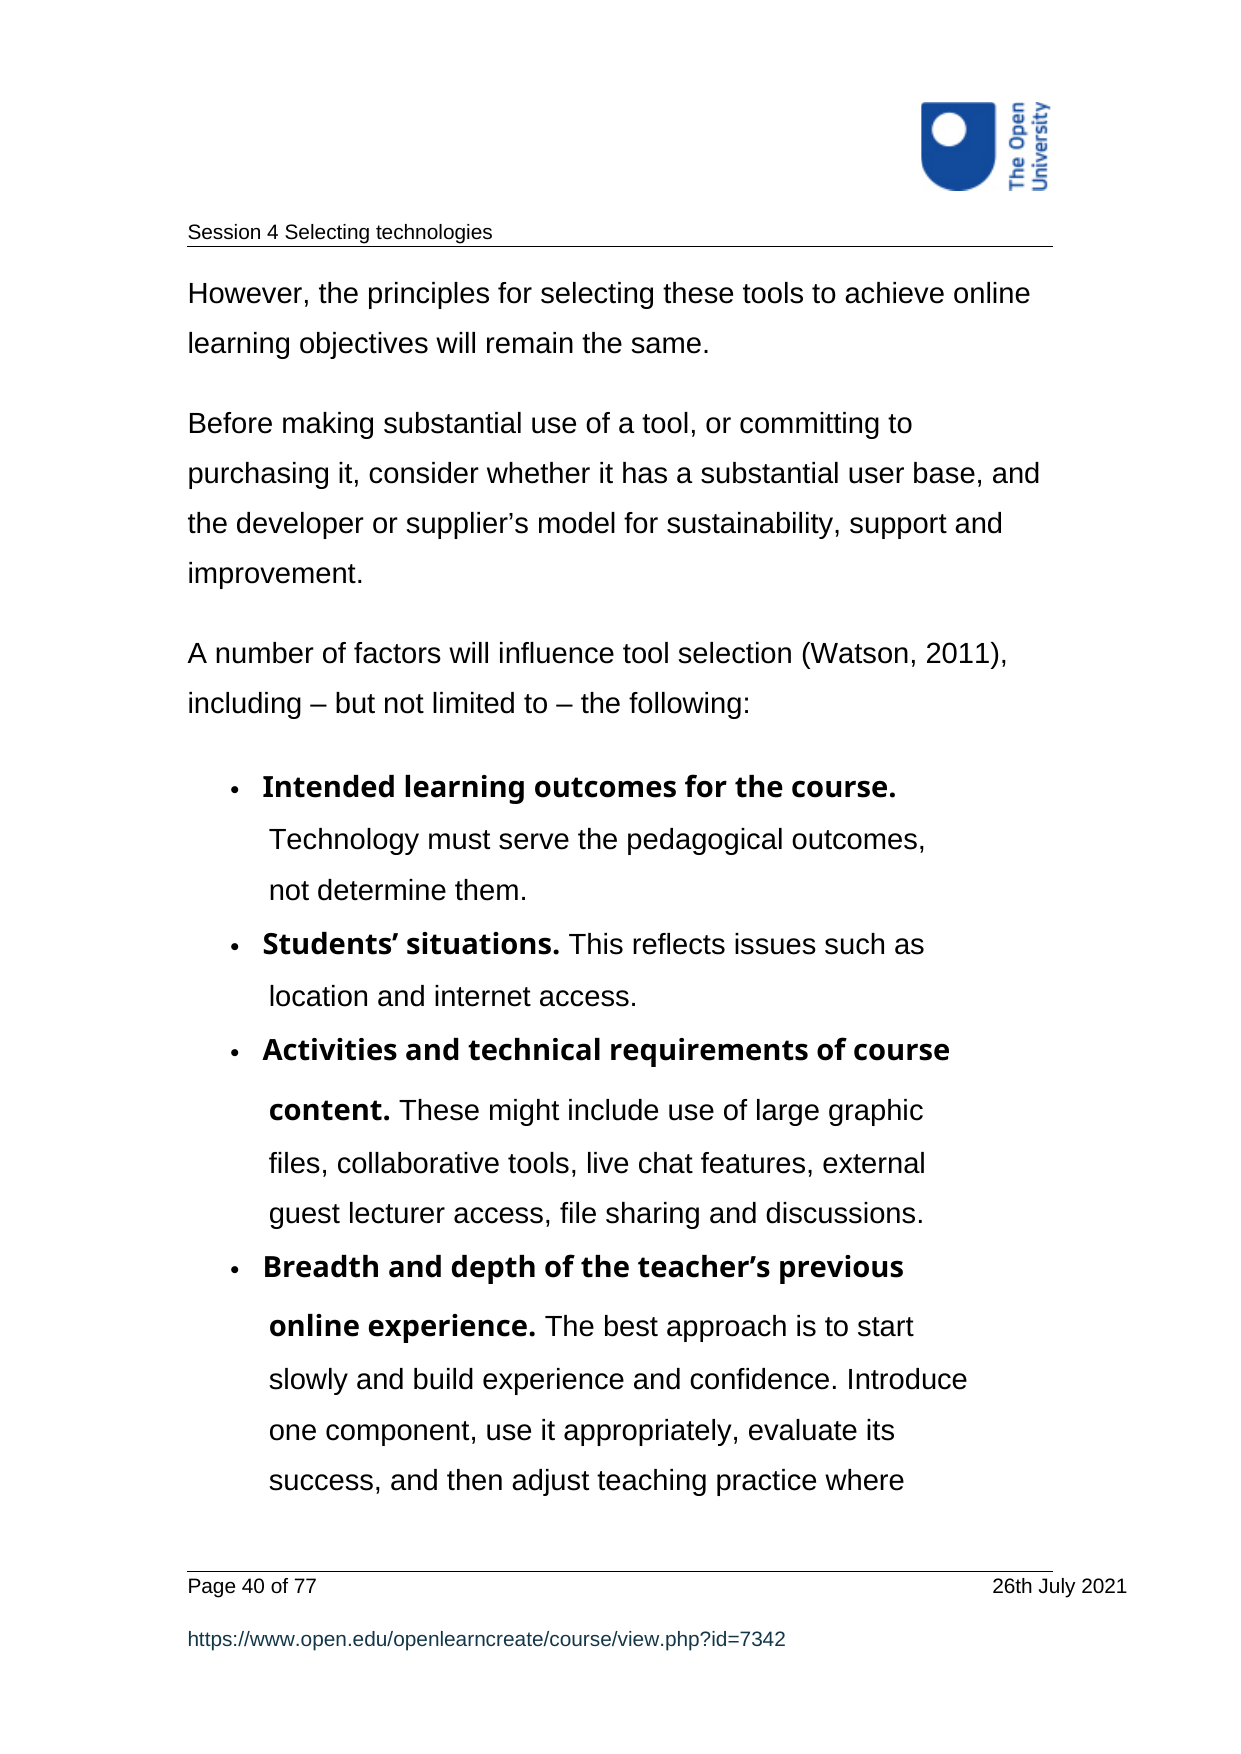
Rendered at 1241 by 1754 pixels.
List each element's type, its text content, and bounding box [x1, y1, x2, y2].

list Students’ situations. This reflects issues such as location and internet access. [231, 923, 972, 1013]
text A number of factors will influence tool selection (Watson, 2011), including – but not limited to – the following: [187, 636, 1053, 720]
list Activities and technical requirements of course content. These might include use of large graphic files, collaborative tools, live chat features, external guest lecturer access, file sharing and discussions. [231, 1030, 972, 1229]
text Before making substantial use of a tool, or committing to purchasing it, consider whether it has a substantial user base, and the developer or supplier’s model for sustainability, support and improvement. [187, 406, 1053, 590]
picture [921, 102, 1052, 191]
list Intended learning outcomes for the course. Technology must serve the pedagogical outcomes, not determine them. [231, 766, 972, 906]
